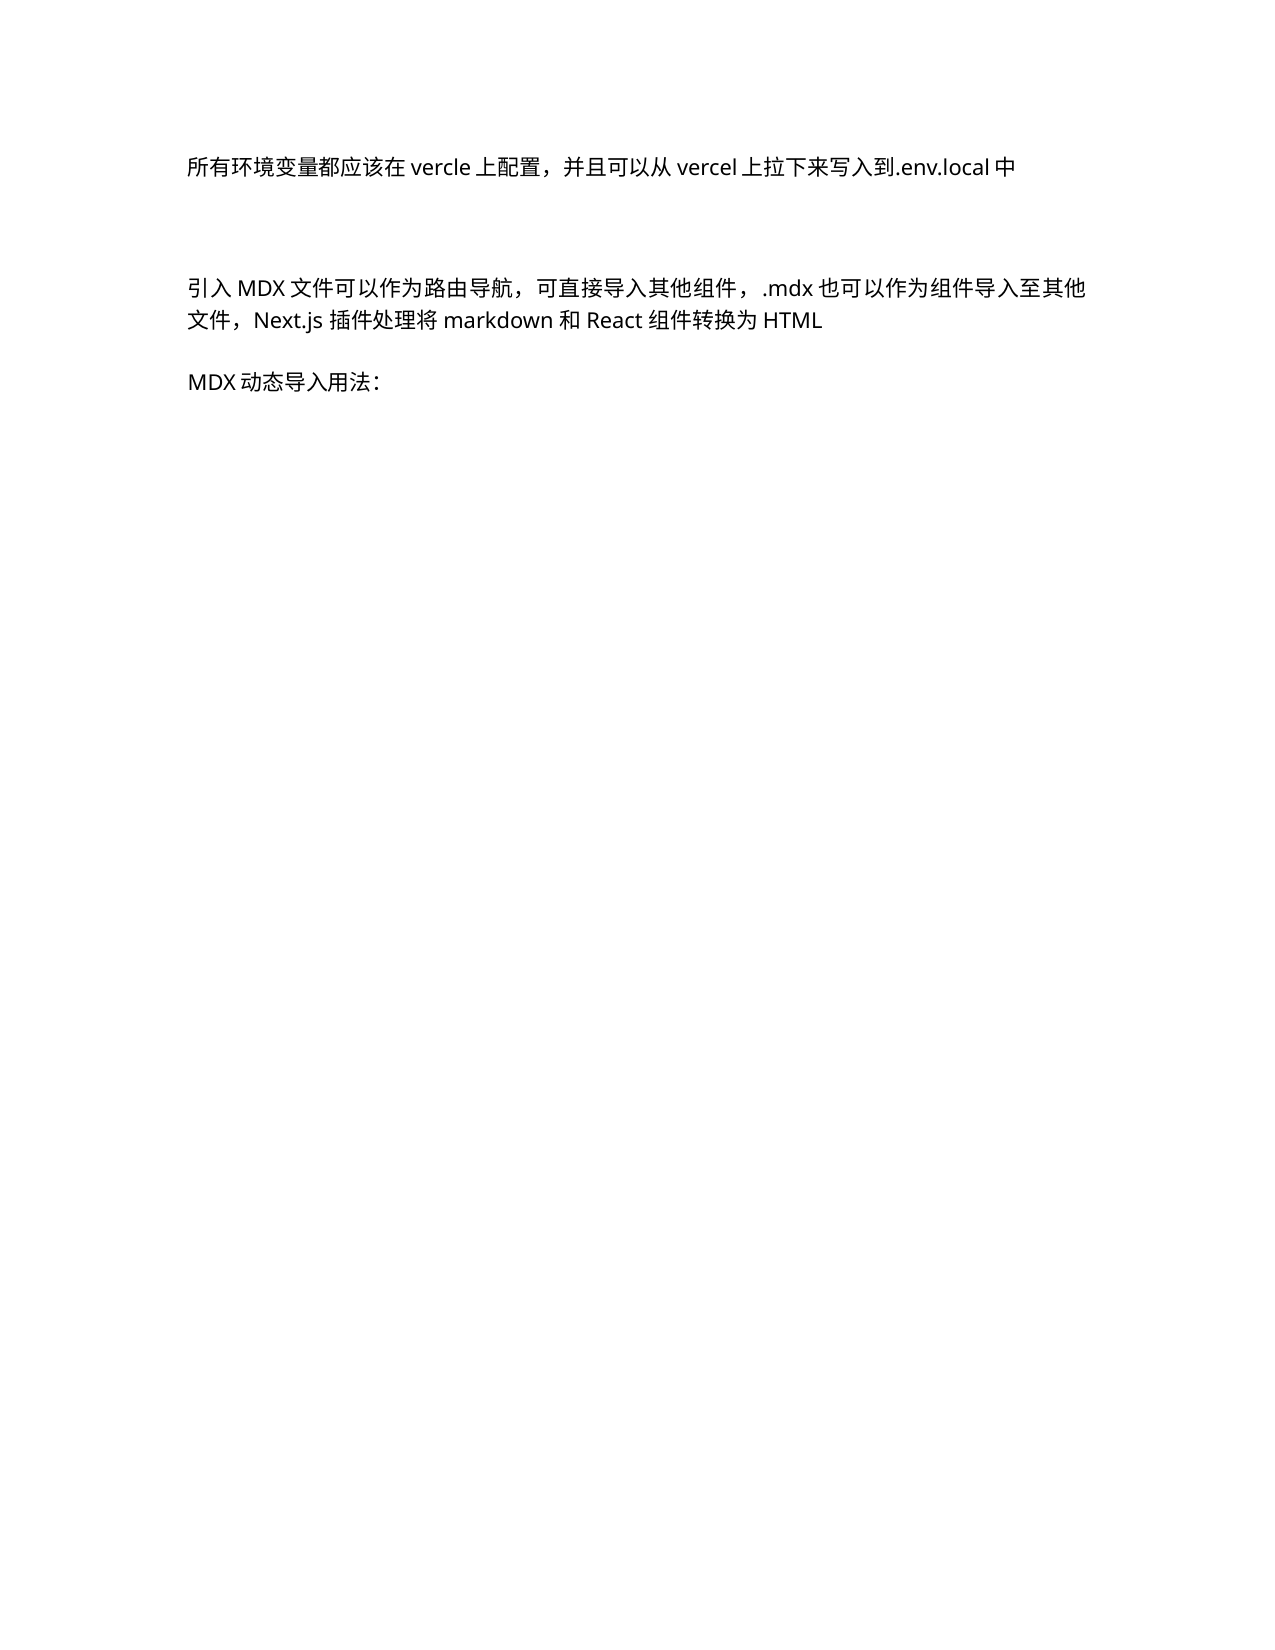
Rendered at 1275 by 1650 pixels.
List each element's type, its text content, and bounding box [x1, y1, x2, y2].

text 所有环境变量都应该在vercle上配置，并且可以从vercel上拉下来写入到.env.local中 [187, 150, 1087, 182]
text 引入MDX文件可以作为路由导航，可直接导入其他组件，.mdx也可以作为组件导入至其他文件，Next.js 插件处理将 markdown 和 React 组件转换为 HTML [187, 271, 1087, 335]
text MDX动态导入用法： [187, 364, 1087, 396]
